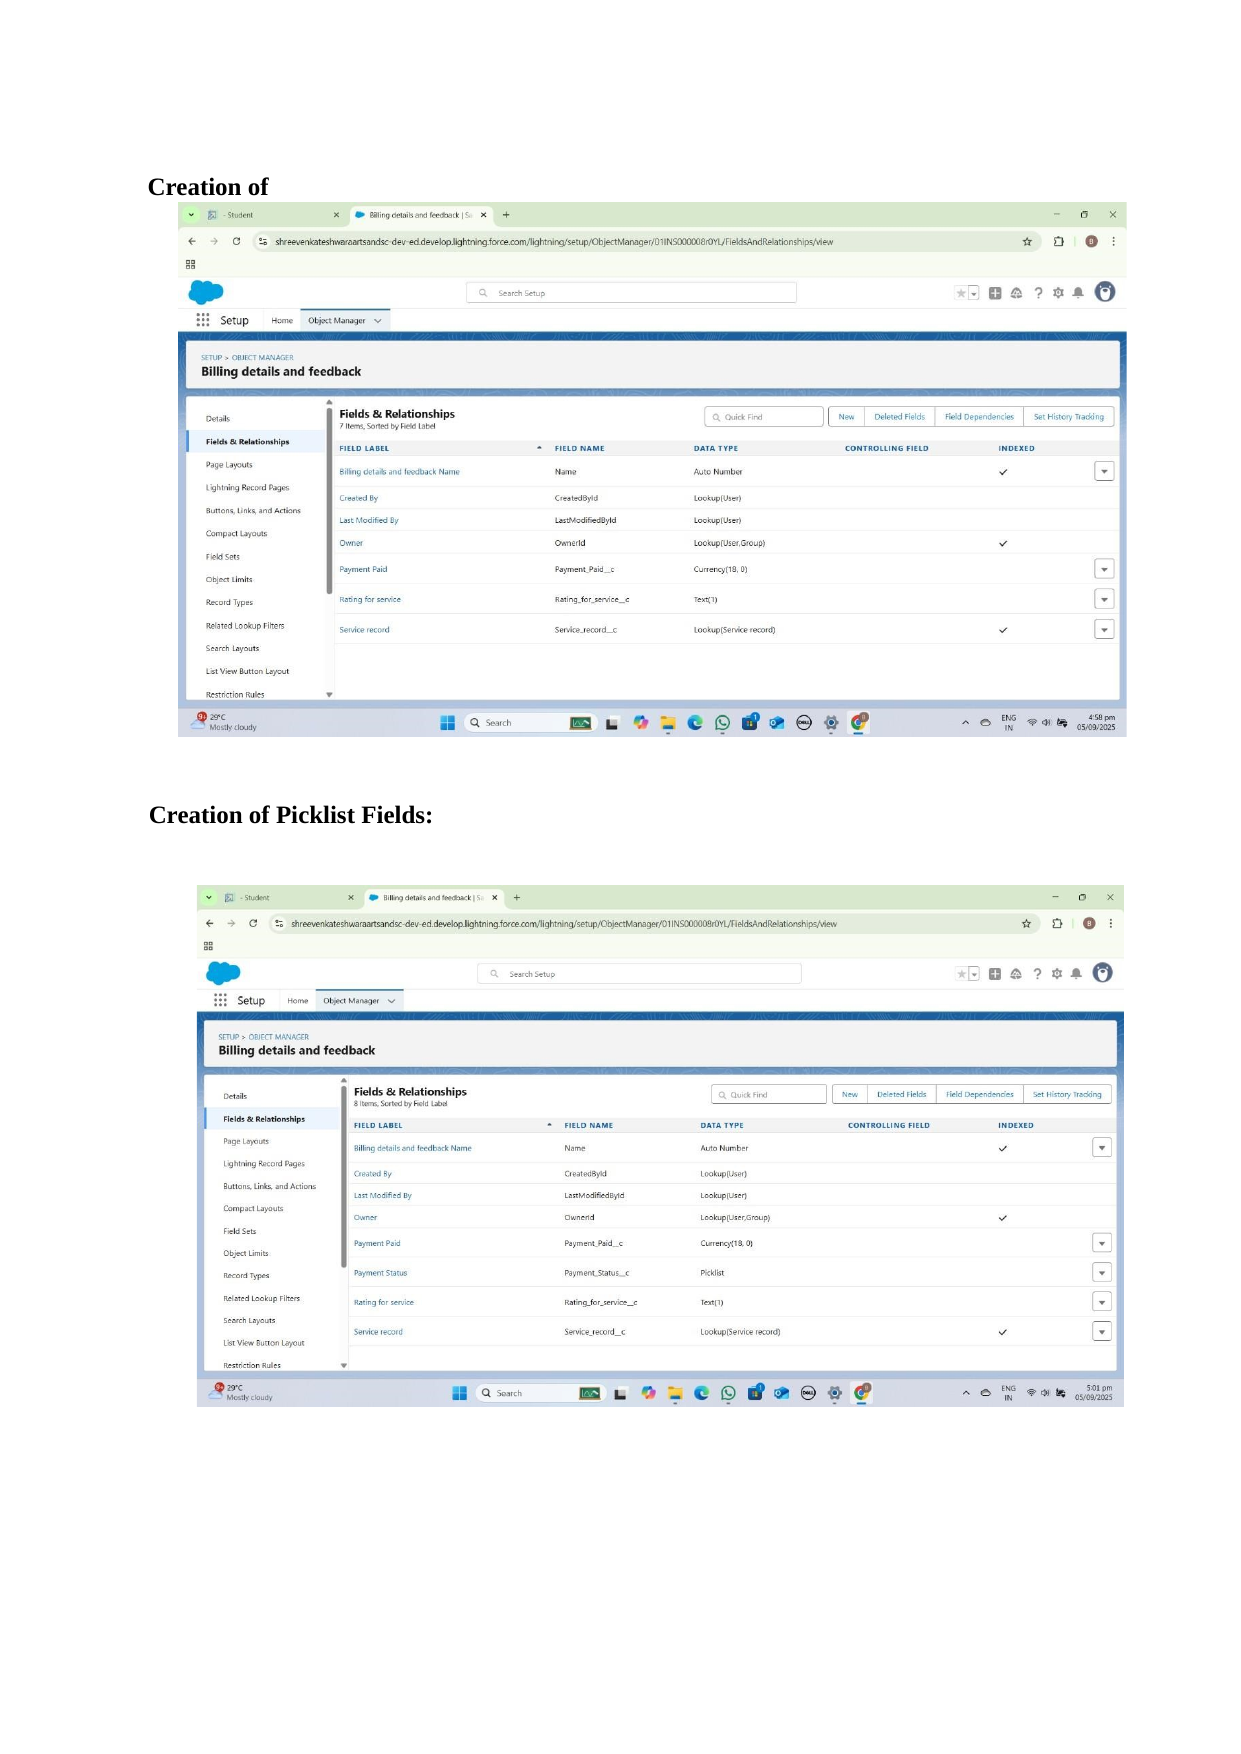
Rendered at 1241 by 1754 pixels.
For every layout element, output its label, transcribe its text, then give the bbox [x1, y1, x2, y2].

picture [196, 885, 1124, 1407]
text Creation of Picklist Fields: [148, 800, 466, 829]
picture [178, 202, 1127, 737]
